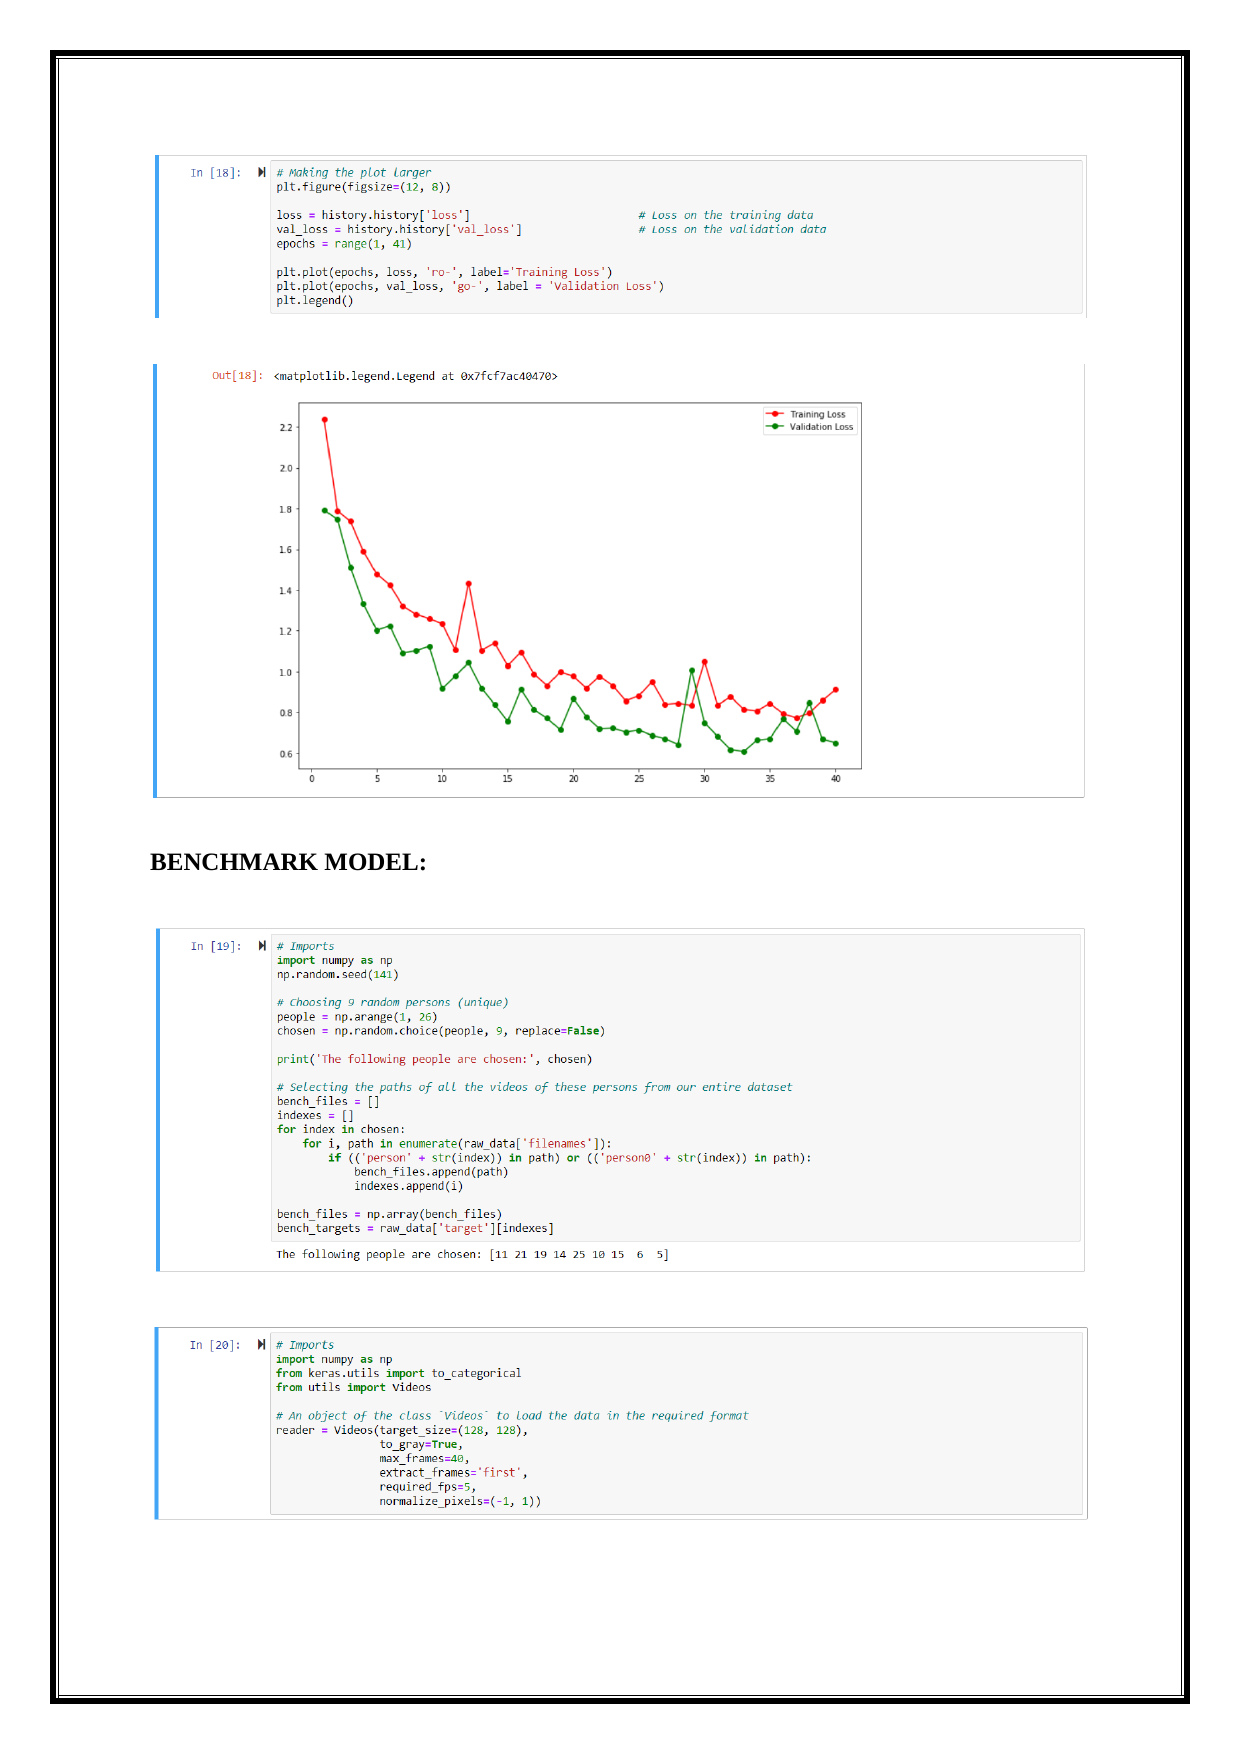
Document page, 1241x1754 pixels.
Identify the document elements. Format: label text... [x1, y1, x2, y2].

picture [150, 364, 1091, 801]
text BENCHMARK MODEL: [150, 847, 1090, 876]
picture [150, 922, 1091, 1276]
picture [150, 1322, 1091, 1522]
picture [150, 150, 1091, 318]
